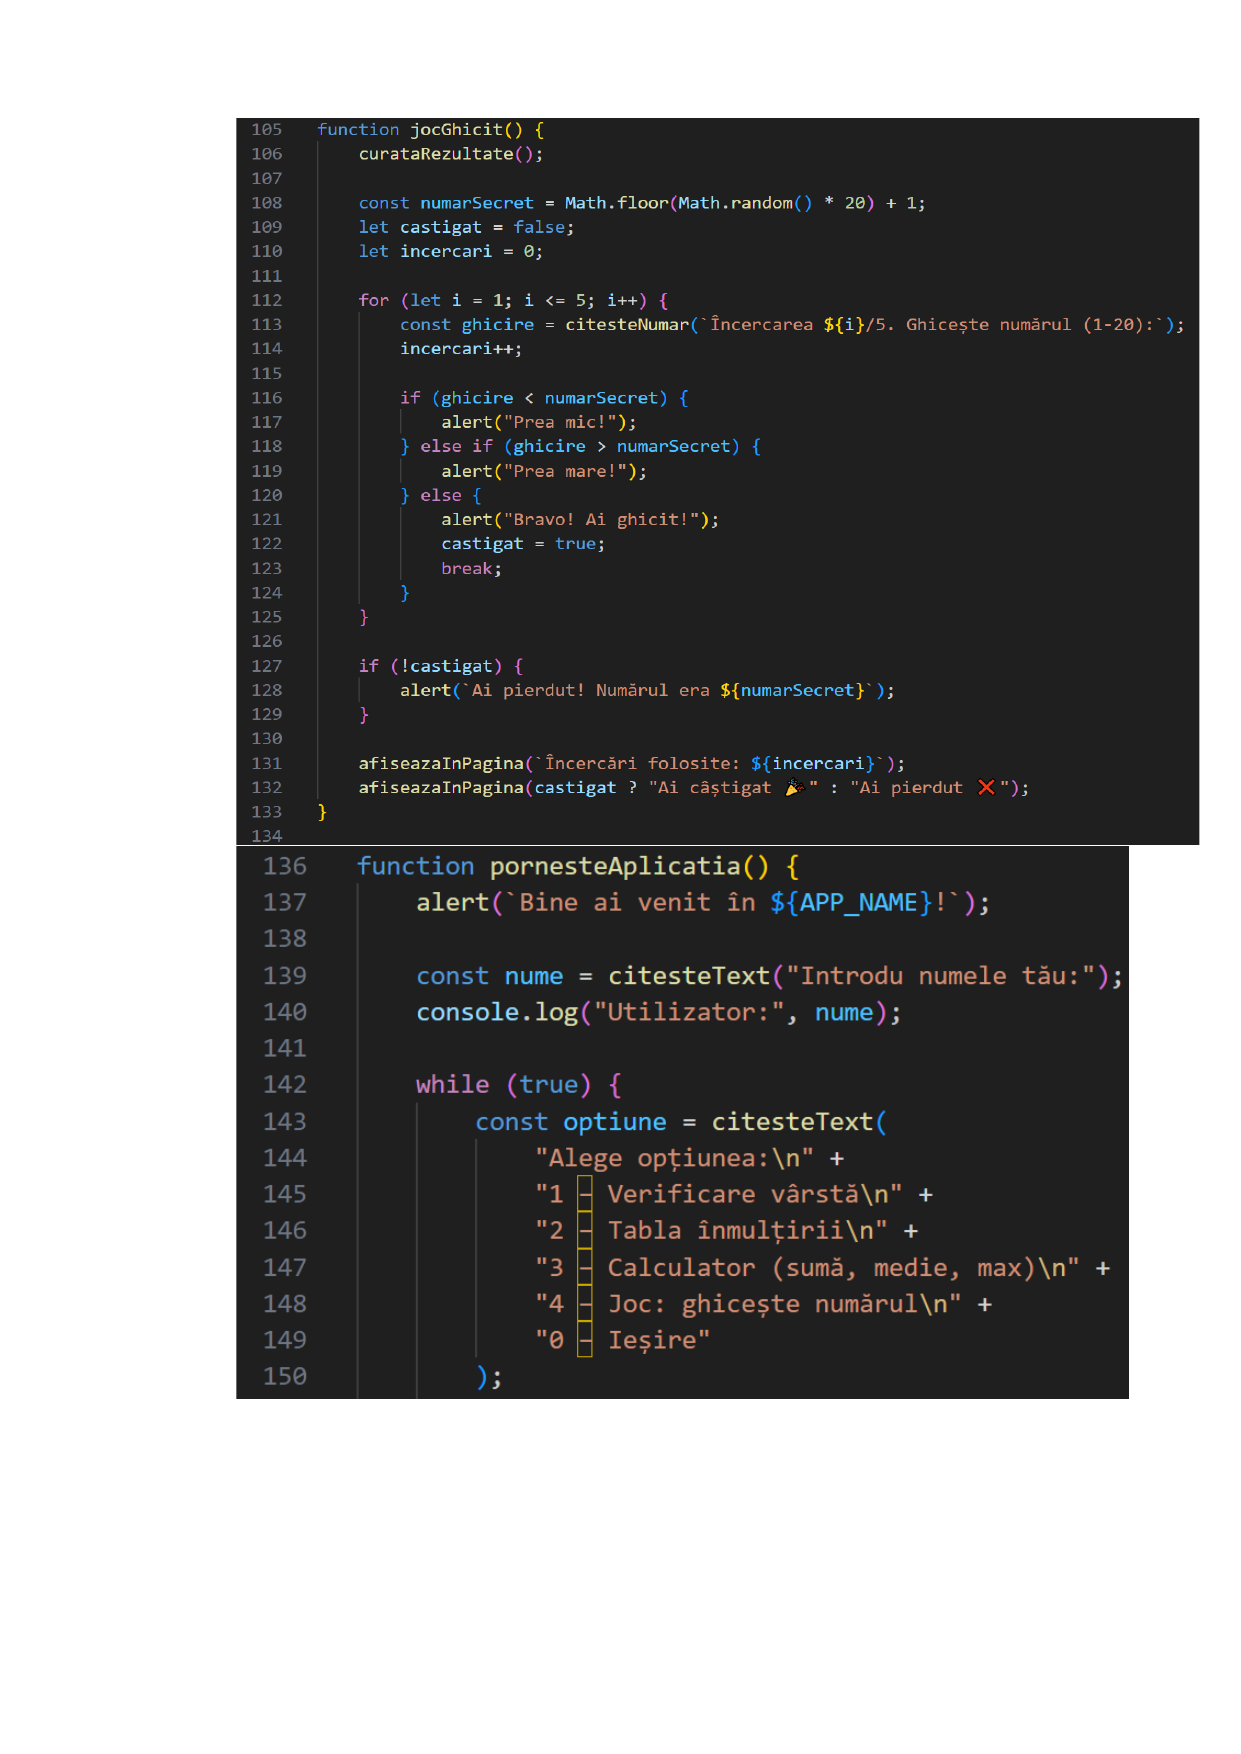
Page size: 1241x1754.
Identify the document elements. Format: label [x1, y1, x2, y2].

picture [236, 118, 1200, 845]
picture [236, 846, 1129, 1399]
